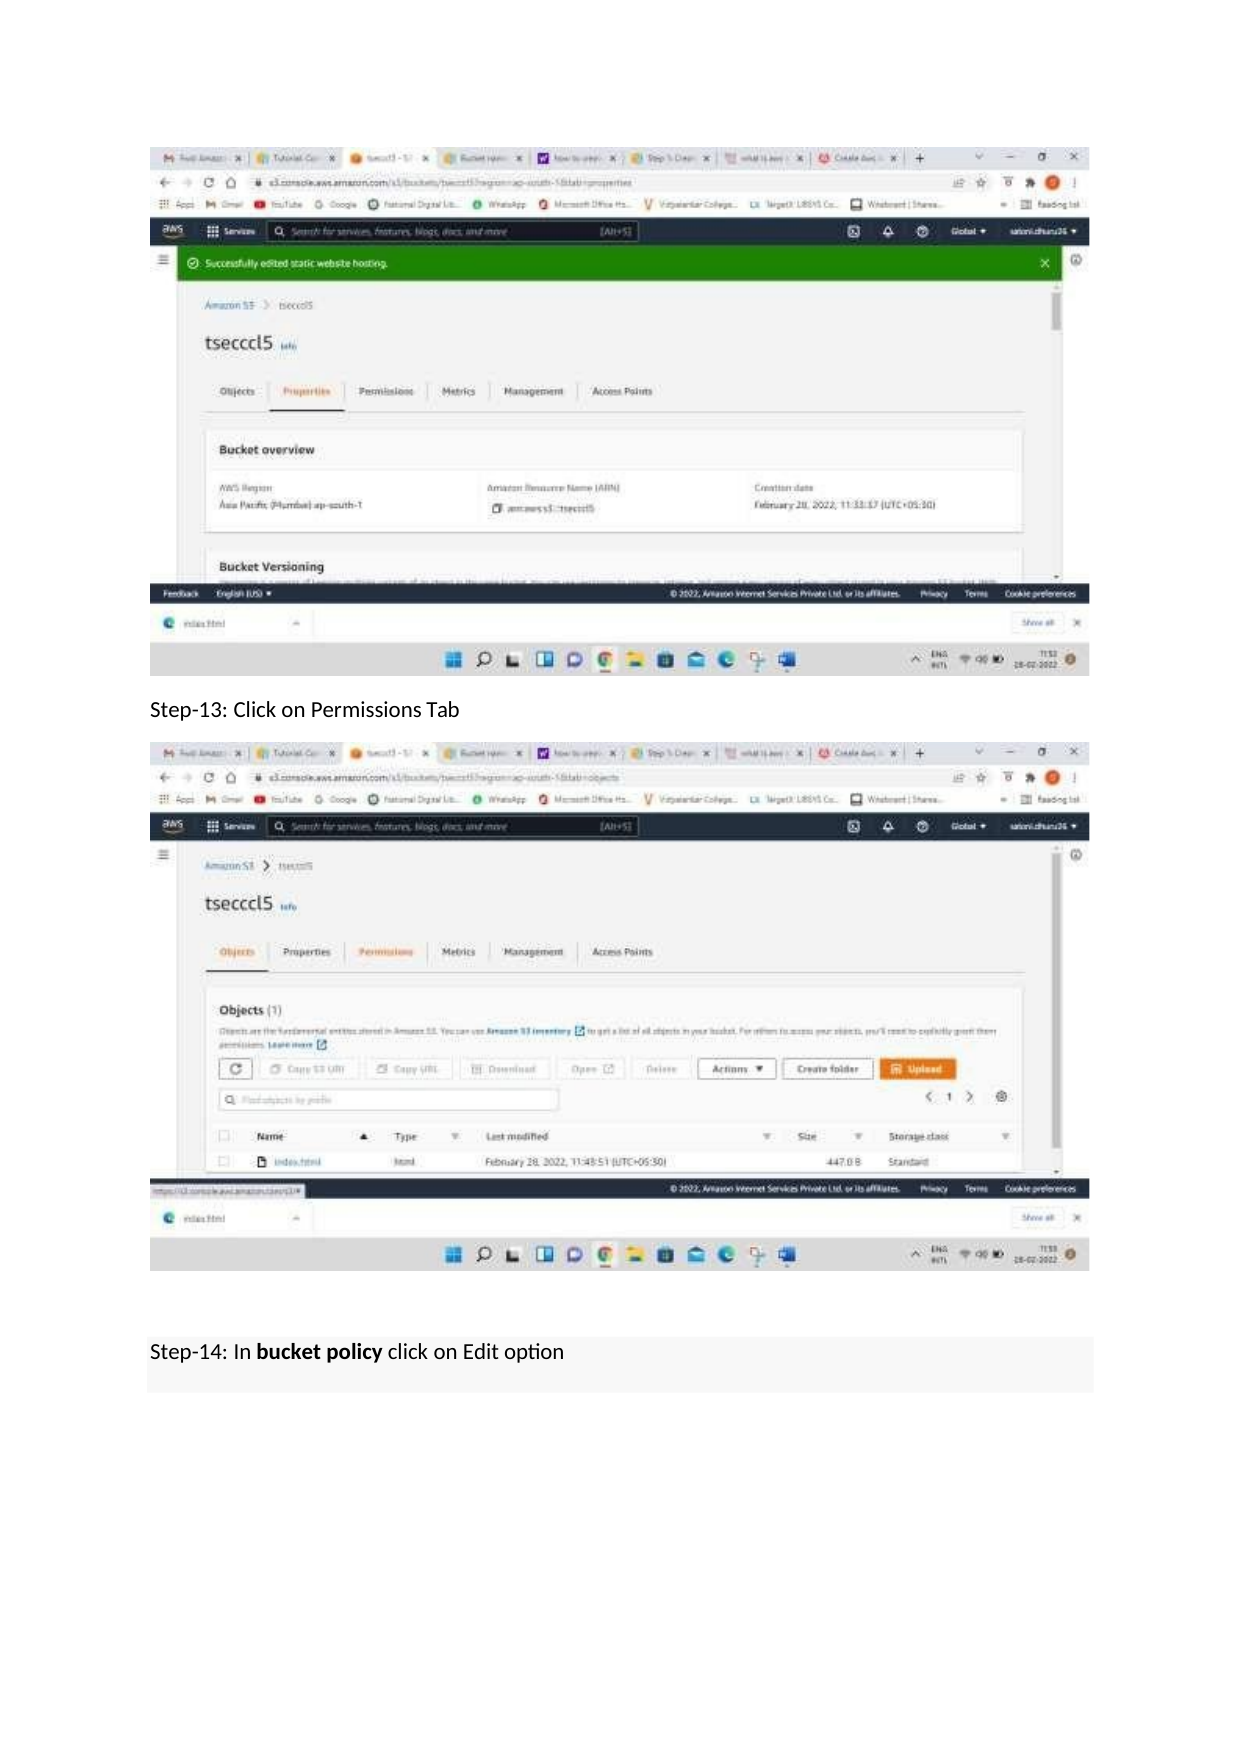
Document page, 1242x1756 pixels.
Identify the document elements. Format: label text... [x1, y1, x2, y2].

picture [150, 742, 1090, 1271]
text Step-13: Click on Permissions Tab [150, 695, 1153, 723]
picture [150, 147, 1090, 676]
